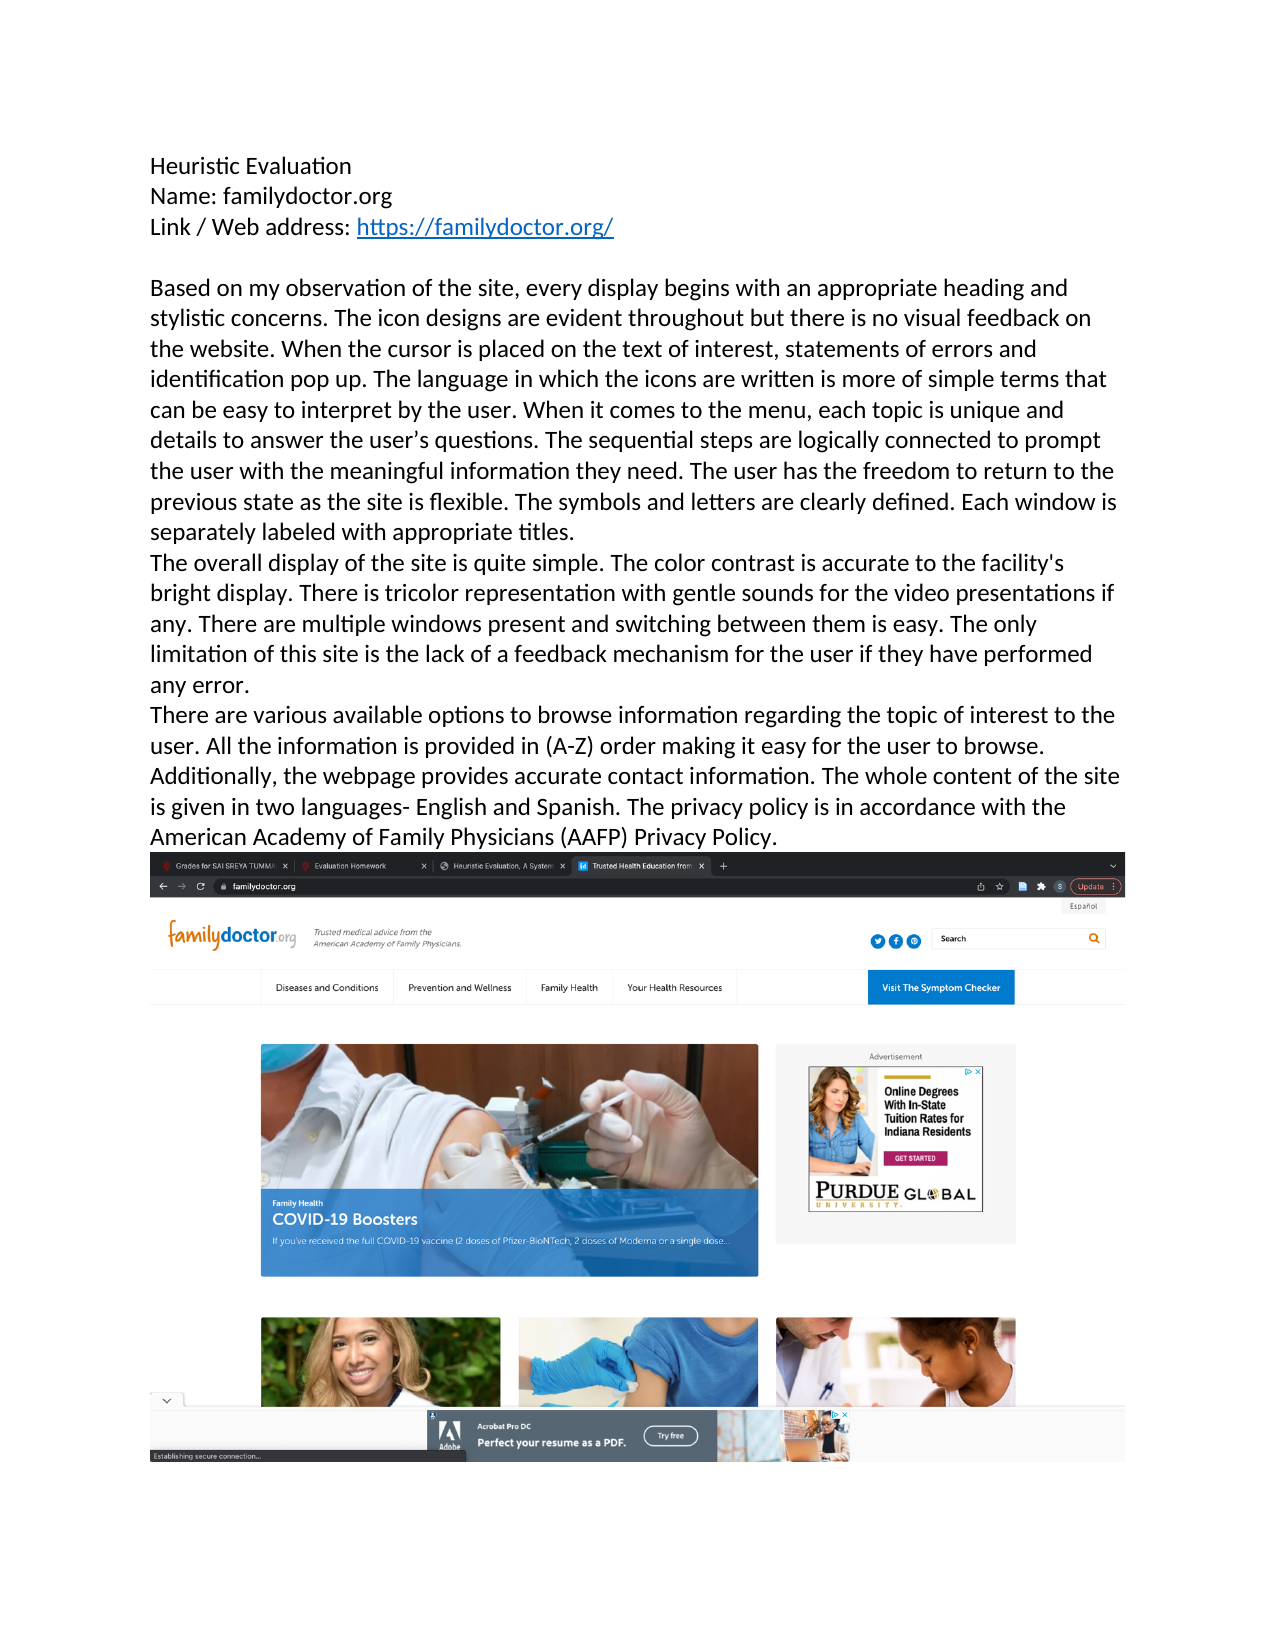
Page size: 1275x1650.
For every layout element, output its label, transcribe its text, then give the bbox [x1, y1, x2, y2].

text There are various available options to browse information regarding the topic of interest to the user. All the information is provided in (A-Z) order making it easy for the user to browse. Additionally, the webpage provides accurate contact information. The whole content of the site is given in two languages- English and Spanish. The privacy policy is in accordance with the American Academy of Family Physicians (AAFP) Privacy Policy. [150, 699, 1125, 852]
text The overall display of the site is quite simple. The color contrast is accurate to the facility's bright display. There is tricolor representation with gentle sounds for the video presentations if any. There are multiple windows present and switching between them is easy. The only limitation of this site is the lack of a feedback mechanism for the user if they have performed any error. [150, 547, 1125, 699]
text Name: familydoctor.org [150, 181, 1125, 211]
text Based on my observation of the site, every display begins with an appropriate heading and stylistic concerns. The icon designs are evident throughout but there is no visual feedback on the website. When the cursor is placed on the text of interest, statements of errors and identification pop up. The language in which the icons are written is more of simple terms that can be easy to interpret by the user. When it comes to the menu, each topic is unique and details to answer the user’s questions. The sequential steps are logically connected to prompt the user with the meaningful information they need. The user has the freedom to return to the previous state as the site is flexible. The symbols and letters are clearly defined. Each window is separately labeled with appropriate titles. [150, 272, 1125, 547]
text Link / Web address: https://familydoctor.org/ [150, 211, 1125, 242]
picture [150, 852, 1125, 1462]
text Heuristic Evaluation [150, 150, 1125, 181]
